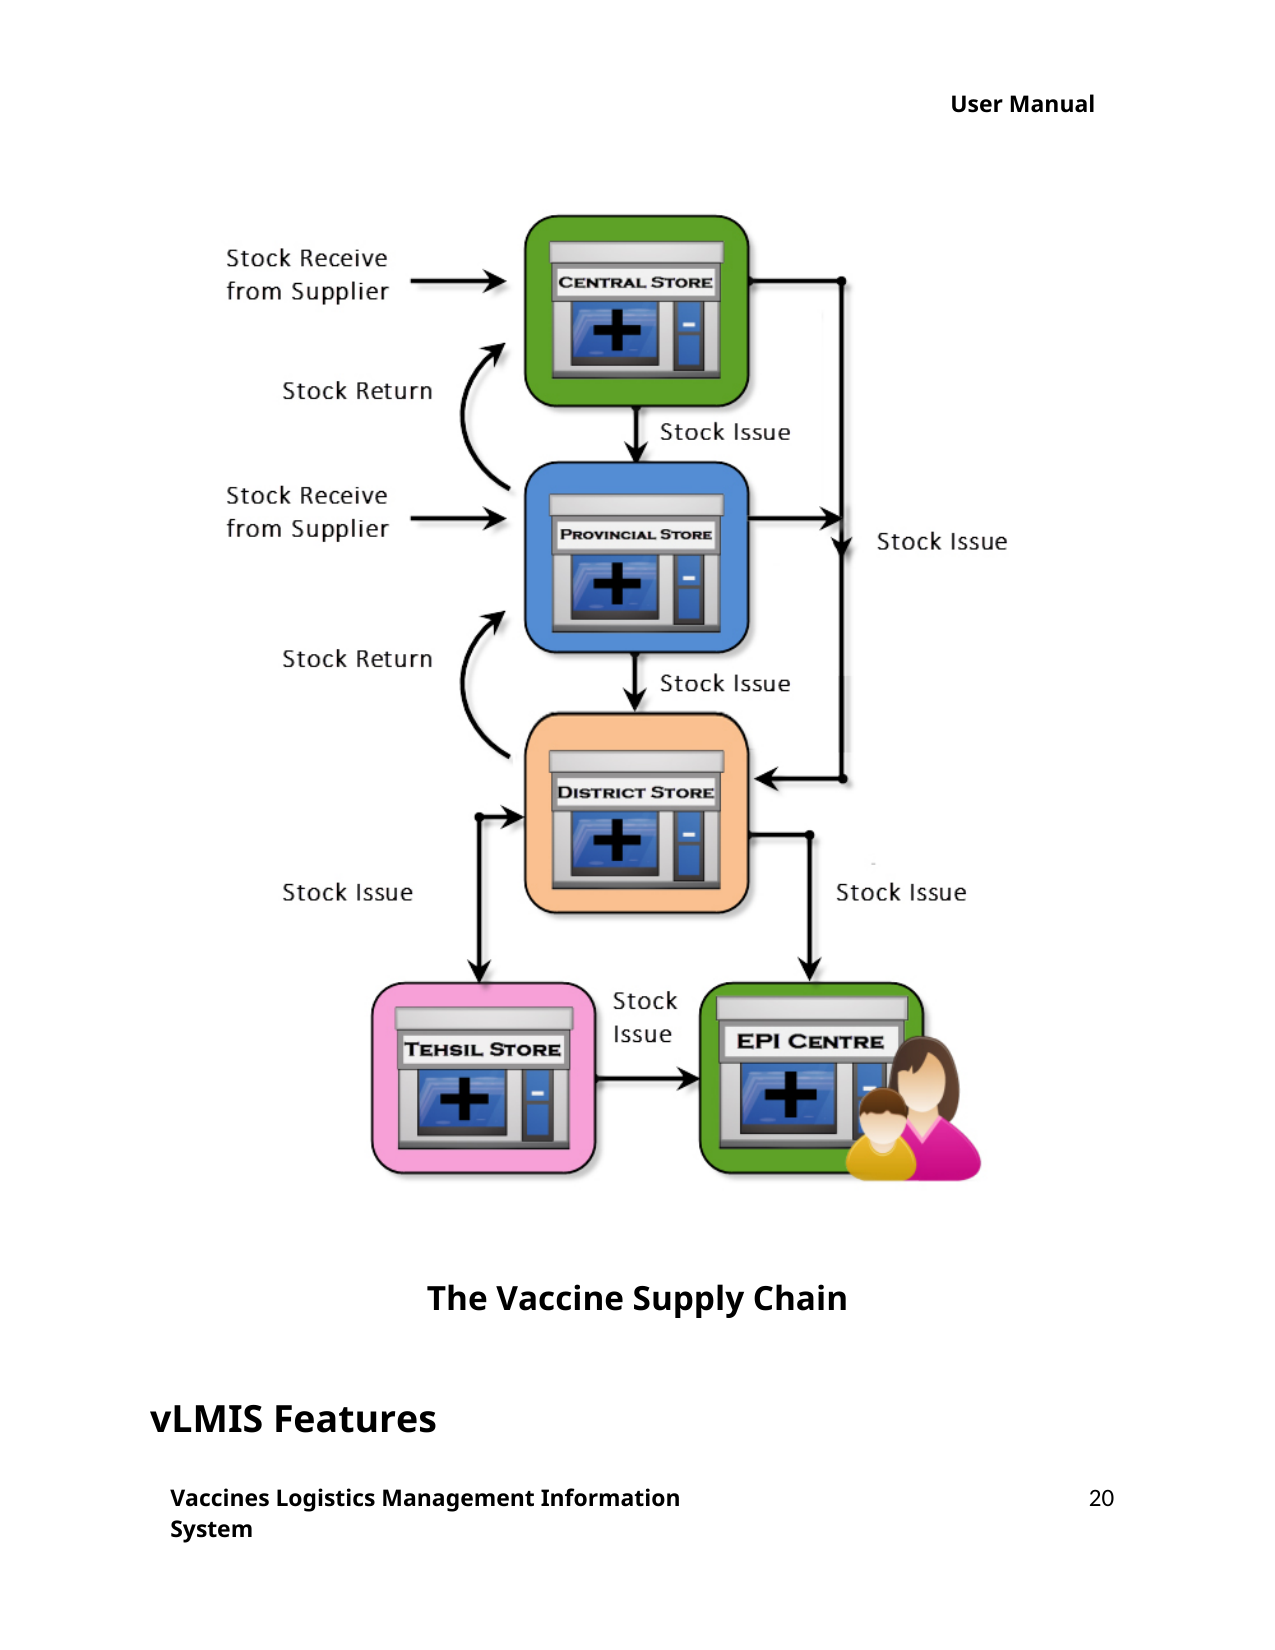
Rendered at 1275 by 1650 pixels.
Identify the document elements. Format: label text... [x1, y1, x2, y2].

subtitle vLMIS Features [150, 1393, 1125, 1444]
text The Vaccine Supply Chain [150, 1274, 1125, 1320]
picture [161, 150, 1114, 1235]
